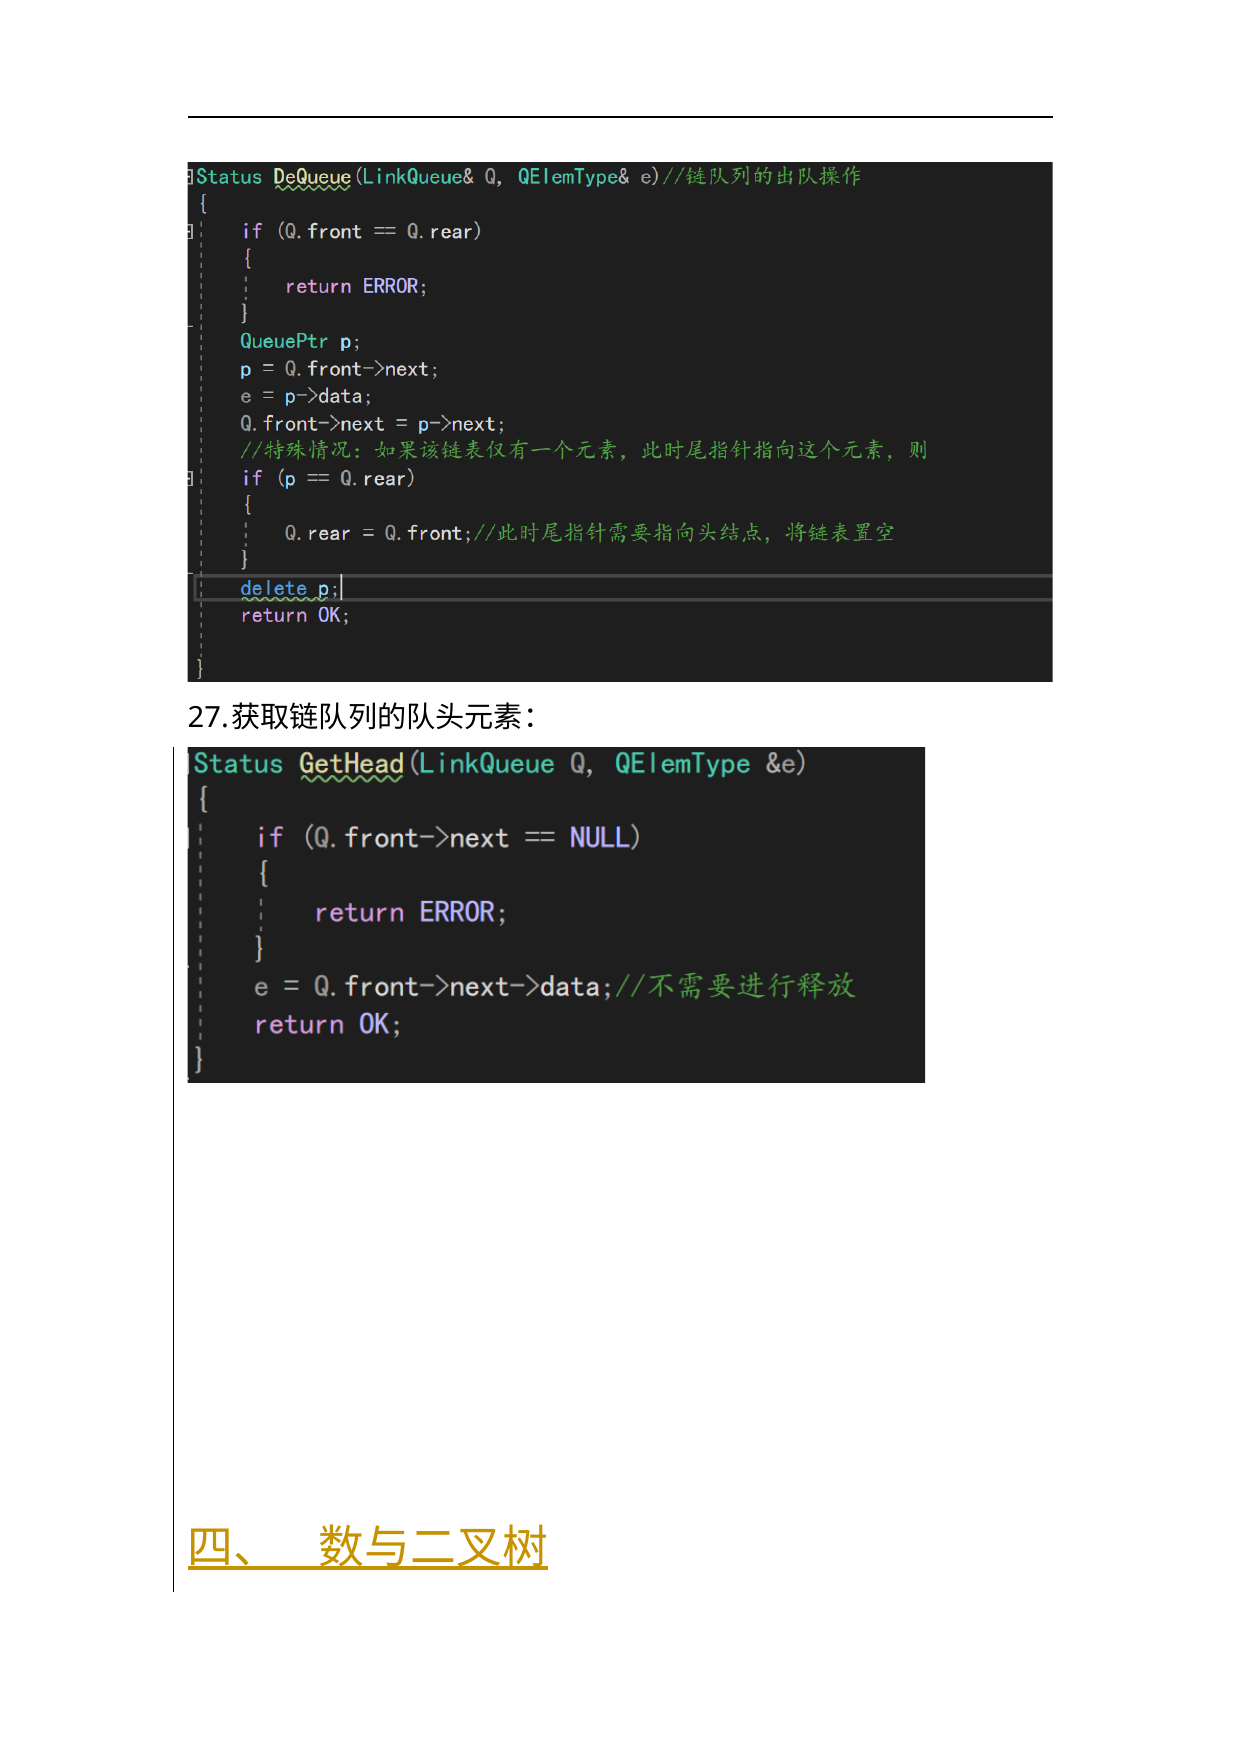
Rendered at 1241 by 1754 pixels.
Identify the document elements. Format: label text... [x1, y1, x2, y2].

list 获取链队列的队头元素： [187, 682, 1053, 747]
picture [187, 747, 926, 1083]
picture [187, 162, 1053, 682]
